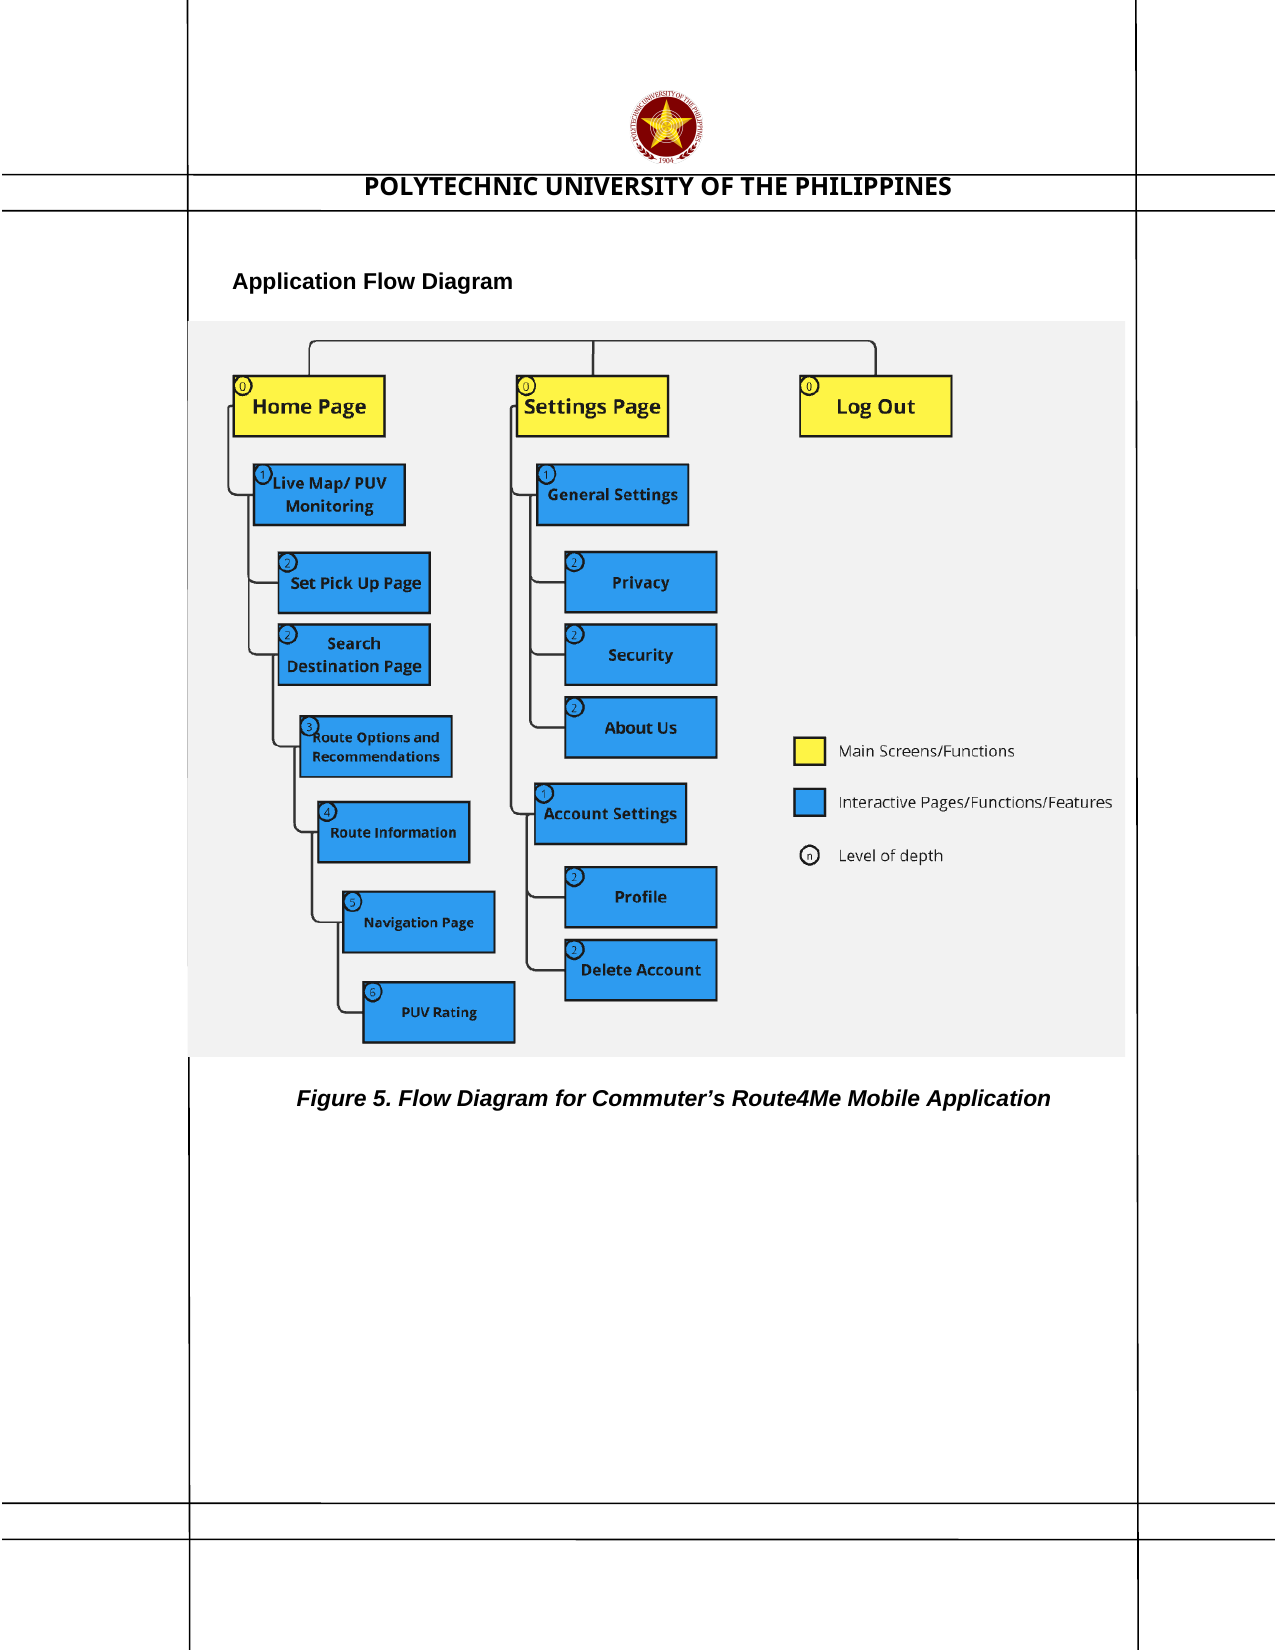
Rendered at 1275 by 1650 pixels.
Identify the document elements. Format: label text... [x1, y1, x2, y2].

picture [629, 90, 703, 164]
picture [187, 321, 1125, 1057]
text Figure 5. Flow Diagram for Commuter’s Route4Me Mobile Application [187, 1085, 1125, 1112]
text Application Flow Diagram [187, 268, 1110, 295]
